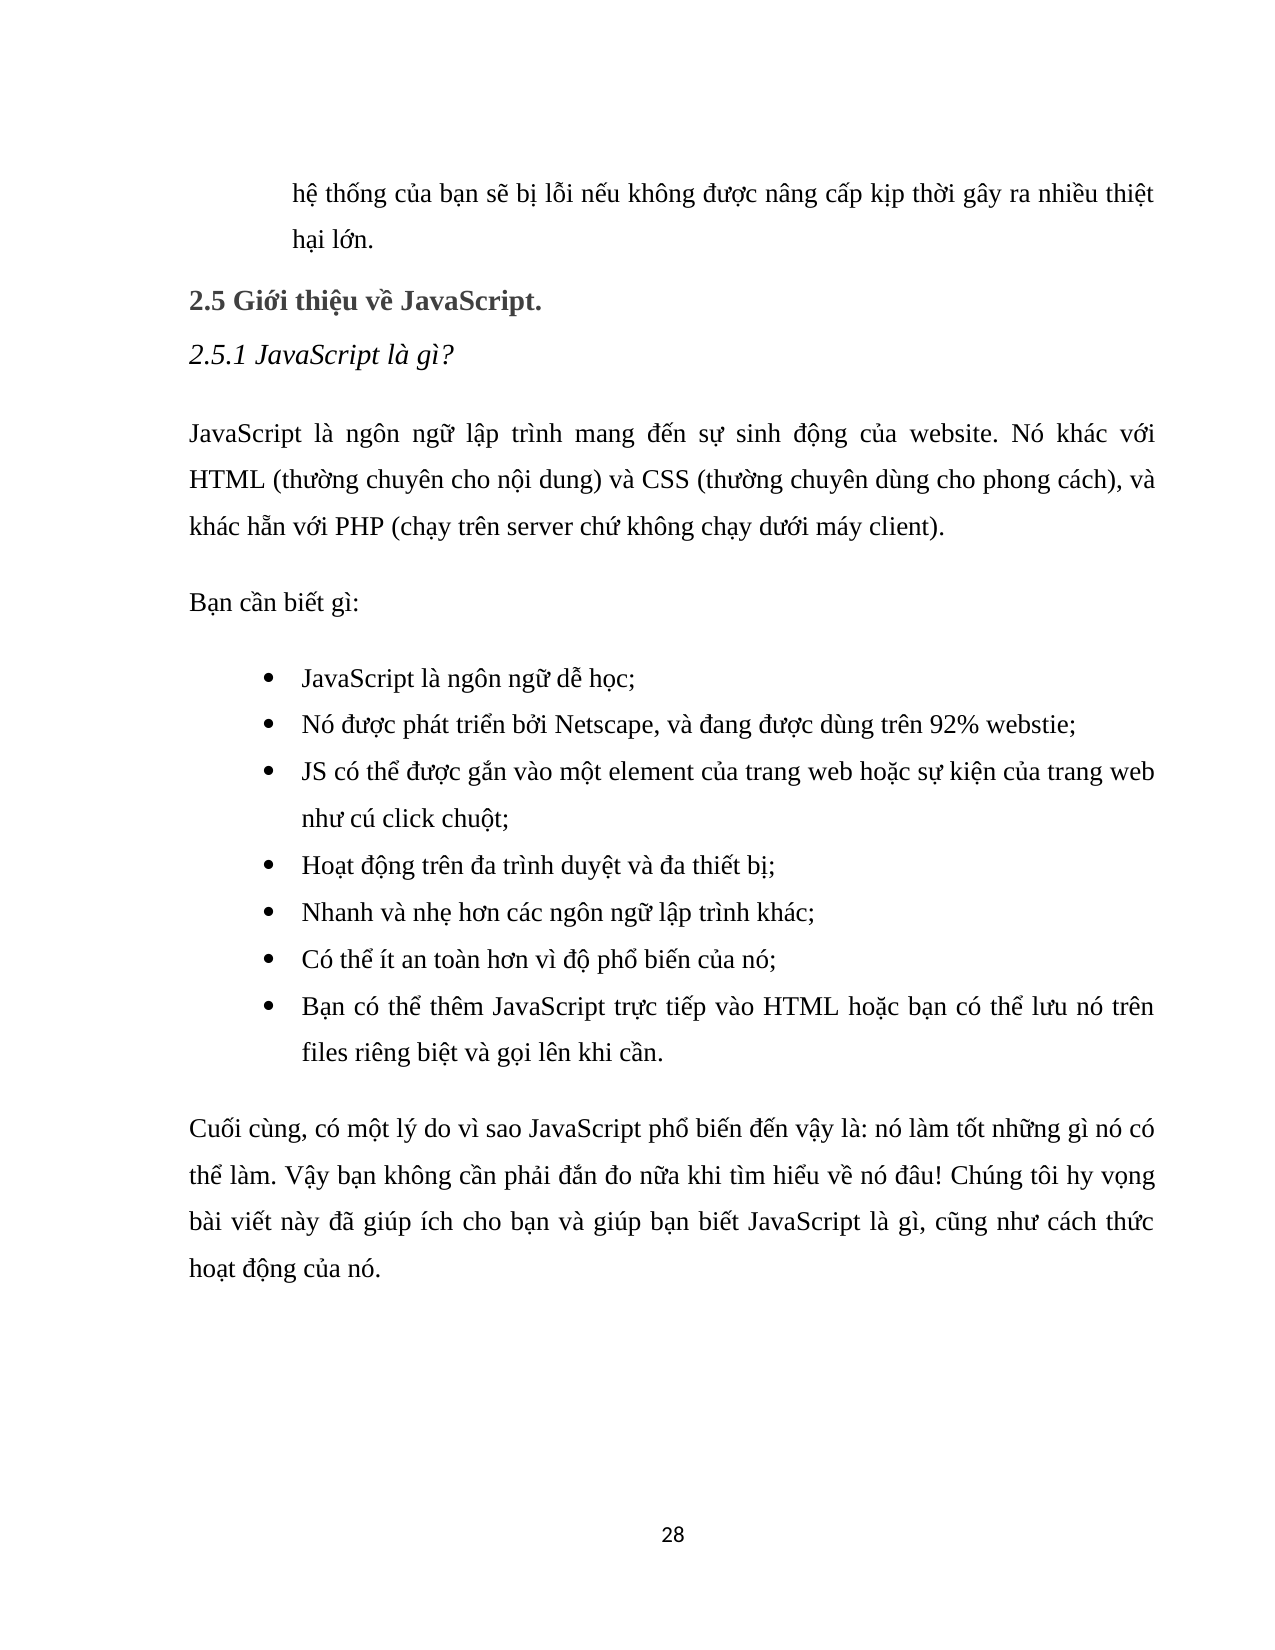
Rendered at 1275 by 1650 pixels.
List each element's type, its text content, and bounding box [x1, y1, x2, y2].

subtitle 2.5 Giới thiệu về JavaScript. [189, 283, 1156, 316]
subtitle 2.5.1 JavaScript là gì? [189, 337, 1156, 371]
text Cuối cùng, có một lý do vì sao JavaScript phổ biến đến vậy là: nó làm tốt những gì nó có thể làm. Vậy bạn không cần phải đắn đo nữa khi tìm hiểu về nó đâu! Chúng tôi hy vọng bài viết này đã giúp ích cho bạn và giúp bạn biết JavaScript là gì, cũng như cách thức hoạt động của nó. [189, 1112, 1156, 1283]
list Nó được phát triển bởi Netscape, và đang được dùng trên 92% webstie; [264, 709, 1156, 740]
list Có thể ít an toàn hơn vì độ phổ biến của nó; [264, 943, 1156, 974]
text Bạn cần biết gì: [189, 586, 1156, 617]
list JavaScript là ngôn ngữ dễ học; [264, 662, 1156, 693]
list JS có thể được gắn vào một element của trang web hoặc sự kiện của trang web như cú click chuột; [264, 756, 1156, 833]
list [264, 177, 1156, 255]
text JavaScript là ngôn ngữ lập trình mang đến sự sinh động của website. Nó khác với HTML (thường chuyên cho nội dung) và CSS (thường chuyên dùng cho phong cách), và khác hẵn với PHP (chạy trên server chứ không chạy dưới máy client). [189, 417, 1156, 541]
list Nhanh và nhẹ hơn các ngôn ngữ lập trình khác; [264, 896, 1156, 927]
list Hoạt động trên đa trình duyệt và đa thiết bị; [264, 849, 1156, 880]
list Bạn có thể thêm JavaScript trực tiếp vào HTML hoặc bạn có thể lưu nó trên files riêng biệt và gọi lên khi cần. [264, 989, 1156, 1067]
